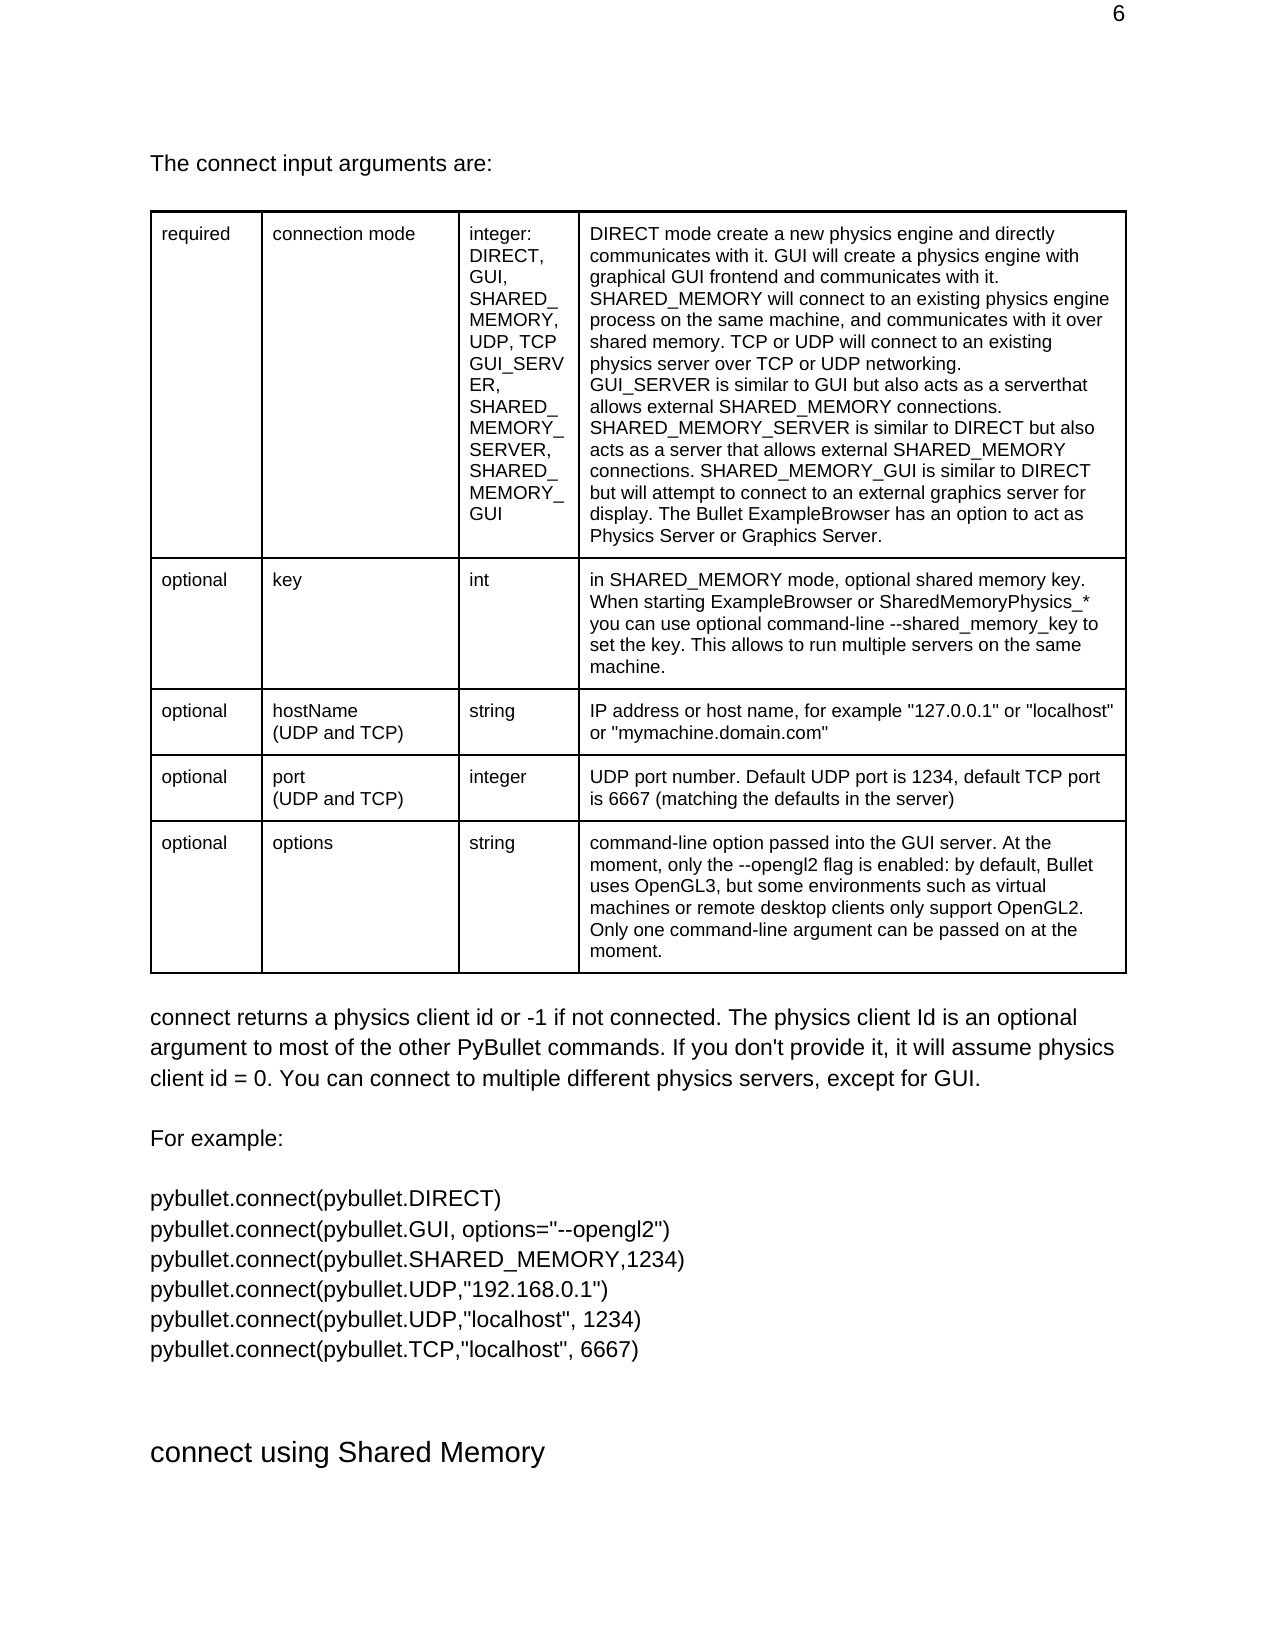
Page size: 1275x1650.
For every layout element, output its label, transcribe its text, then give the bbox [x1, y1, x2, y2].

table_cell optional [152, 756, 261, 819]
table_header integer: DIRECT, GUI, SHARED_MEMORY, UDP, TCP GUI_SERVER, SHARED_MEMORY_SERVER, SHARED_MEMORY_GUI [460, 213, 578, 557]
text pybullet.connect(pybullet.SHARED_MEMORY,1234) [150, 1246, 1125, 1272]
text pybullet.connect(pybullet.UDP,"localhost", 1234) [150, 1306, 1125, 1333]
text The connect input arguments are: [150, 150, 1125, 176]
text pybullet.connect(pybullet.TCP,"localhost", 6667) [150, 1336, 1125, 1363]
table_cell IP address or host name, for example "127.0.0.1" or "localhost" or "mymachine.domain.com" [580, 690, 1125, 753]
table_header connection mode [263, 213, 458, 557]
table_header DIRECT mode create a new physics engine and directly communicates with it. GUI will create a physics engine with graphical GUI frontend and communicates with it. SHARED_MEMORY will connect to an existing physics engine process on the same machine, and communicates with it over shared memory. TCP or UDP will connect to an existing physics server over TCP or UDP networking. GUI_SERVER is similar to GUI but also acts as a serverthat allows external SHARED_MEMORY connections. SHARED_MEMORY_SERVER is similar to DIRECT but also acts as a server that allows external SHARED_MEMORY connections. SHARED_MEMORY_GUI is similar to DIRECT but will attempt to connect to an external graphics server for display. The Bullet ExampleBrowser has an option to act as Physics Server or Graphics Server. [580, 213, 1125, 557]
table_cell string [460, 690, 578, 753]
text connect returns a physics client id or -1 if not connected. The physics client Id is an optional argument to most of the other PyBullet commands. If you don't provide it, it will assume physics client id = 0. You can connect to multiple different physics servers, except for GUI. [150, 1004, 1125, 1091]
table_cell string [460, 822, 578, 972]
table_cell in SHARED_MEMORY mode, optional shared memory key. When starting ExampleBrowser or SharedMemoryPhysics_* you can use optional command-line --shared_memory_key to set the key. This allows to run multiple servers on the same machine. [580, 559, 1125, 687]
table_cell UDP port number. Default UDP port is 1234, default TCP port is 6667 (matching the defaults in the server) [580, 756, 1125, 819]
text For example: [150, 1125, 1125, 1151]
text pybullet.connect(pybullet.GUI, options="--opengl2") [150, 1216, 1125, 1242]
table_header required [152, 213, 261, 557]
table_cell command-line option passed into the GUI server. At the moment, only the --opengl2 flag is enabled: by default, Bullet uses OpenGL3, but some environments such as virtual machines or remote desktop clients only support OpenGL2. Only one command-line argument can be passed on at the moment. [580, 822, 1125, 972]
table_cell options [263, 822, 458, 972]
table_cell port (UDP and TCP) [263, 756, 458, 819]
text connect using Shared Memory [150, 1435, 1125, 1469]
table_cell optional [152, 690, 261, 753]
text pybullet.connect(pybullet.DIRECT) [150, 1185, 1125, 1212]
text pybullet.connect(pybullet.UDP,"192.168.0.1") [150, 1276, 1125, 1302]
table_cell optional [152, 559, 261, 687]
table_cell integer [460, 756, 578, 819]
table_cell int [460, 559, 578, 687]
table_cell optional [152, 822, 261, 972]
table_cell hostName (UDP and TCP) [263, 690, 458, 753]
table_cell key [263, 559, 458, 687]
